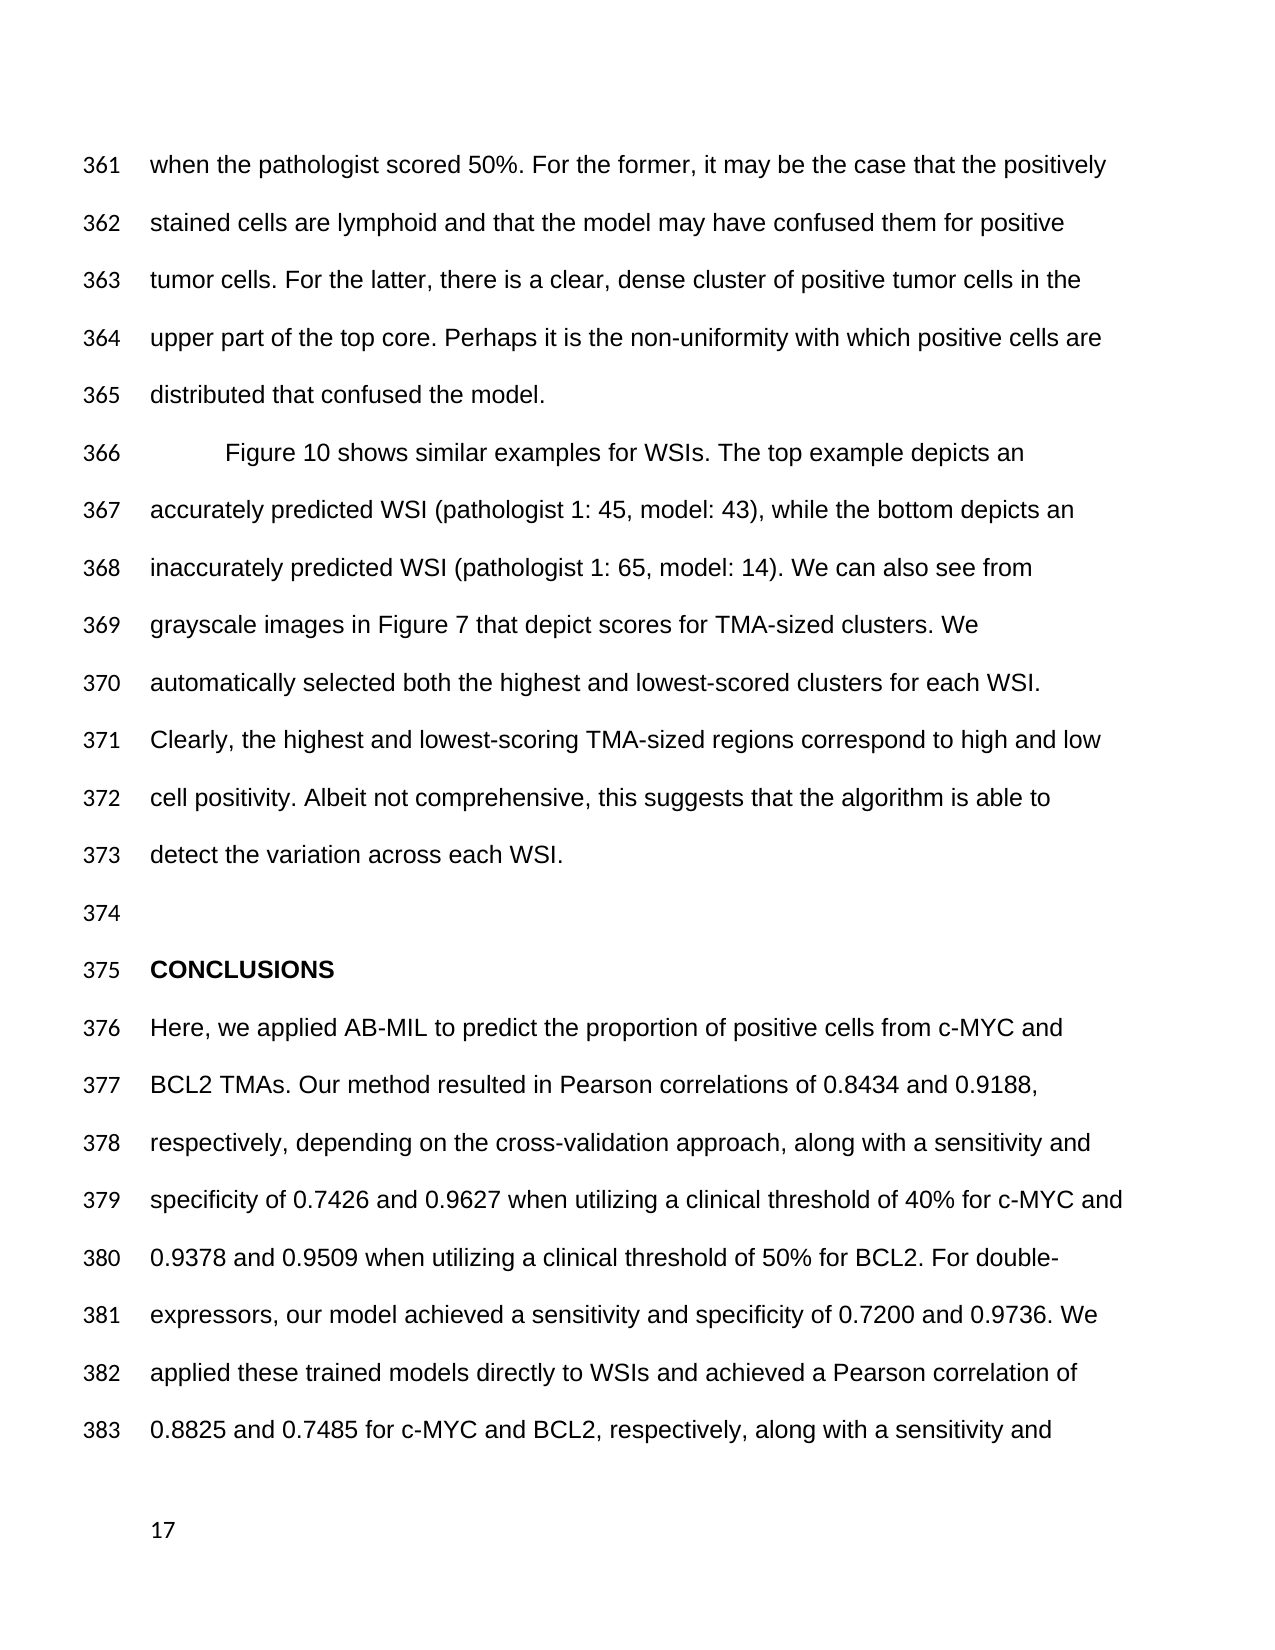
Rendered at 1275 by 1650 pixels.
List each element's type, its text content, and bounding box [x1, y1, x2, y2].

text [150, 1012, 1125, 1444]
text CONCLUSIONS [150, 955, 1125, 984]
text Figure 10 shows similar examples for WSIs. The top example depicts an accurately predicted WSI (pathologist 1: 45, model: 43), while the bottom depicts an inaccurately predicted WSI (pathologist 1: 65, model: 14). We can also see from grayscale images in Figure 7 that depict scores for TMA-sized clusters. We automatically selected both the highest and lowest-scored clusters for each WSI. Clearly, the highest and lowest-scoring TMA-sized regions correspond to high and low cell positivity. Albeit not comprehensive, this suggests that the algorithm is able to detect the variation across each WSI. [150, 437, 1125, 869]
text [150, 150, 1125, 409]
